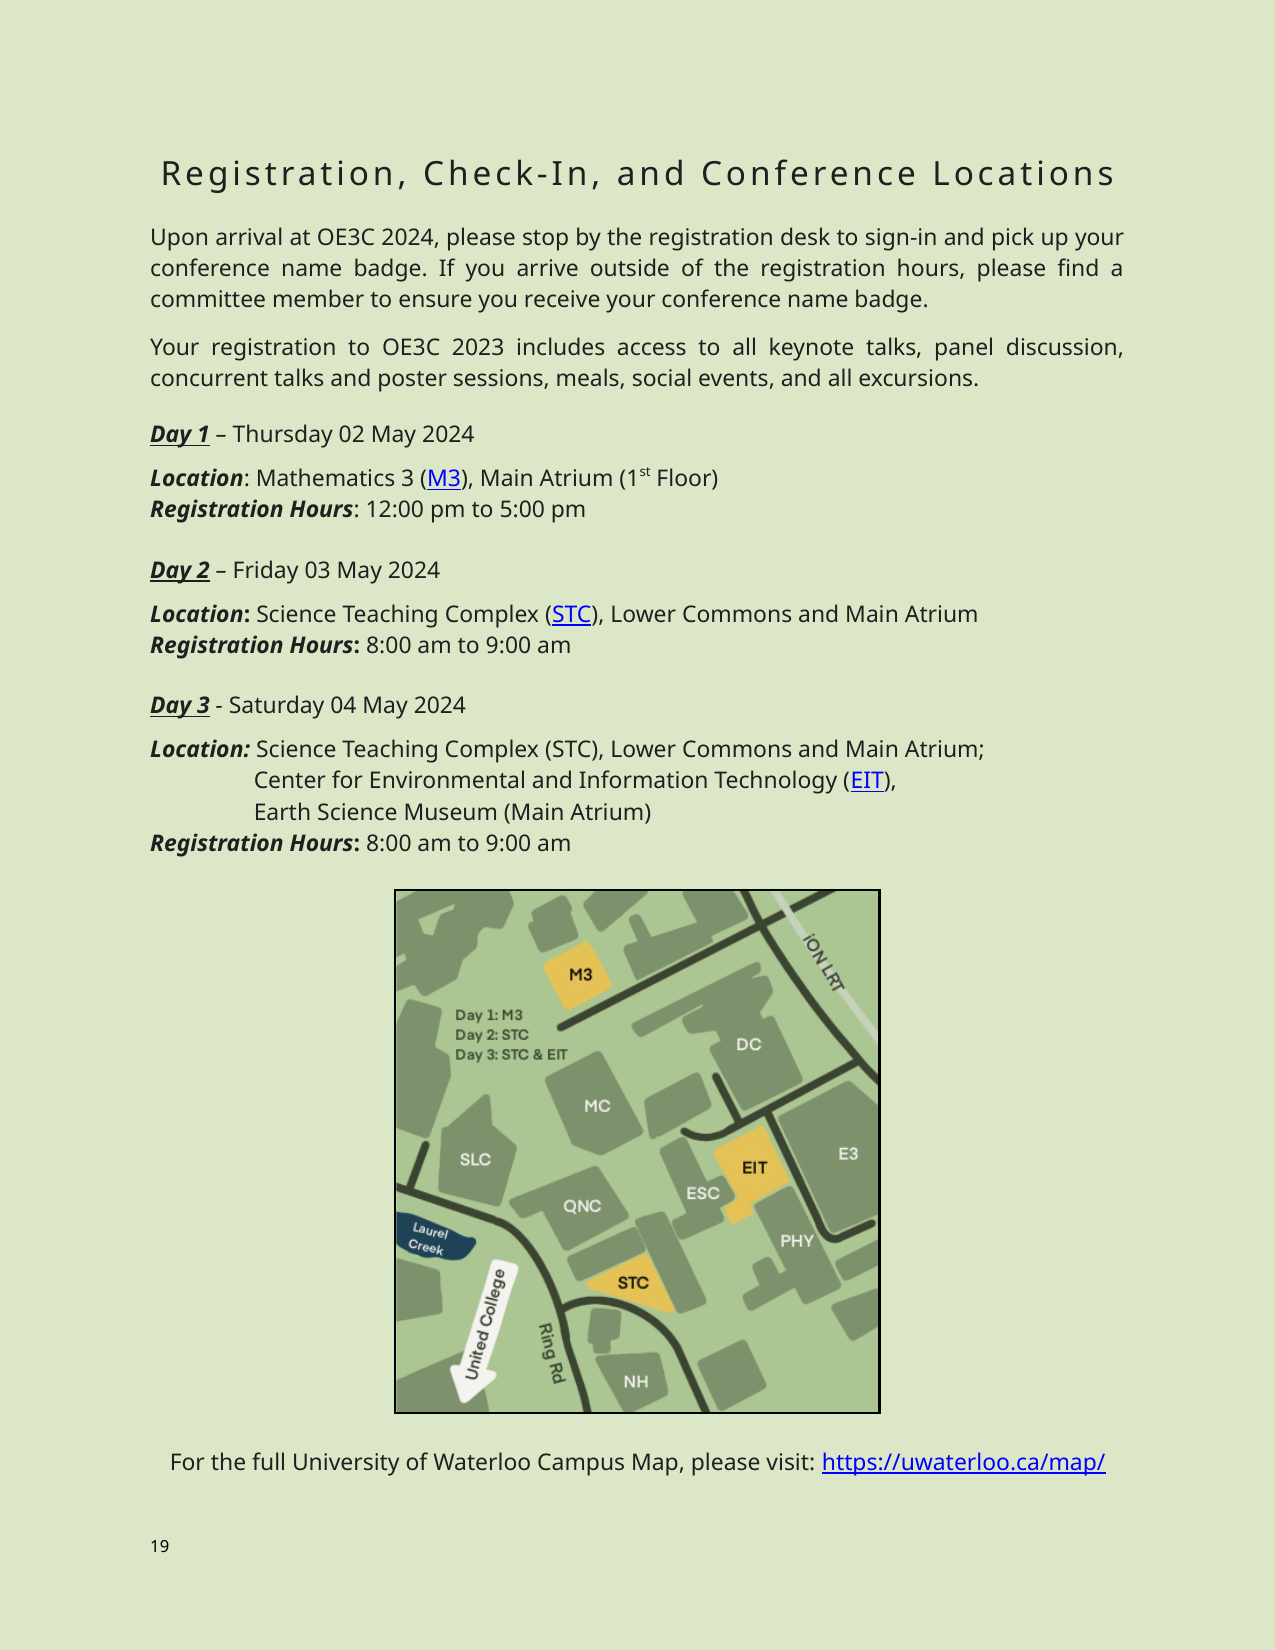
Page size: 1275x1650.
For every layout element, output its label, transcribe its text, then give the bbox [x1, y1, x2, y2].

text Your registration to OE3C 2023 includes access to all keynote talks, panel discussion, concurrent talks and poster sessions, meals, social events, and all excursions. [150, 331, 1125, 393]
text Location: Mathematics 3 (M3), Main Atrium (1st Floor) [150, 462, 1125, 493]
text Registration Hours: 8:00 am to 9:00 am [150, 629, 1125, 660]
text Earth Science Museum (Main Atrium) [253, 795, 1125, 827]
text Upon arrival at OE3C 2024, please stop by the registration desk to sign-in and pick up your conference name badge. If you arrive outside of the registration hours, please find a committee member to ensure you receive your conference name badge. [150, 220, 1125, 314]
text Day 1 – Thursday 02 May 2024 [150, 418, 1125, 449]
text For the full University of Waterloo Campus Map, please visit: https://uwaterloo.ca/map/ [150, 1445, 1125, 1477]
picture [396, 891, 878, 1412]
text Day 2 – Friday 03 May 2024 [150, 554, 1125, 585]
text Registration Hours: 12:00 pm to 5:00 pm [150, 493, 1125, 524]
text Location: Science Teaching Complex (STC), Lower Commons and Main Atrium; [150, 733, 1125, 764]
text Day 3 - Saturday 04 May 2024 [150, 689, 1125, 720]
text Registration, Check-In, and Conference Locations [150, 150, 1125, 195]
text Registration Hours: 8:00 am to 9:00 am [150, 827, 1125, 858]
text Location: Science Teaching Complex (STC), Lower Commons and Main Atrium [150, 597, 1125, 629]
text Center for Environmental and Information Technology (EIT), [253, 764, 1125, 795]
